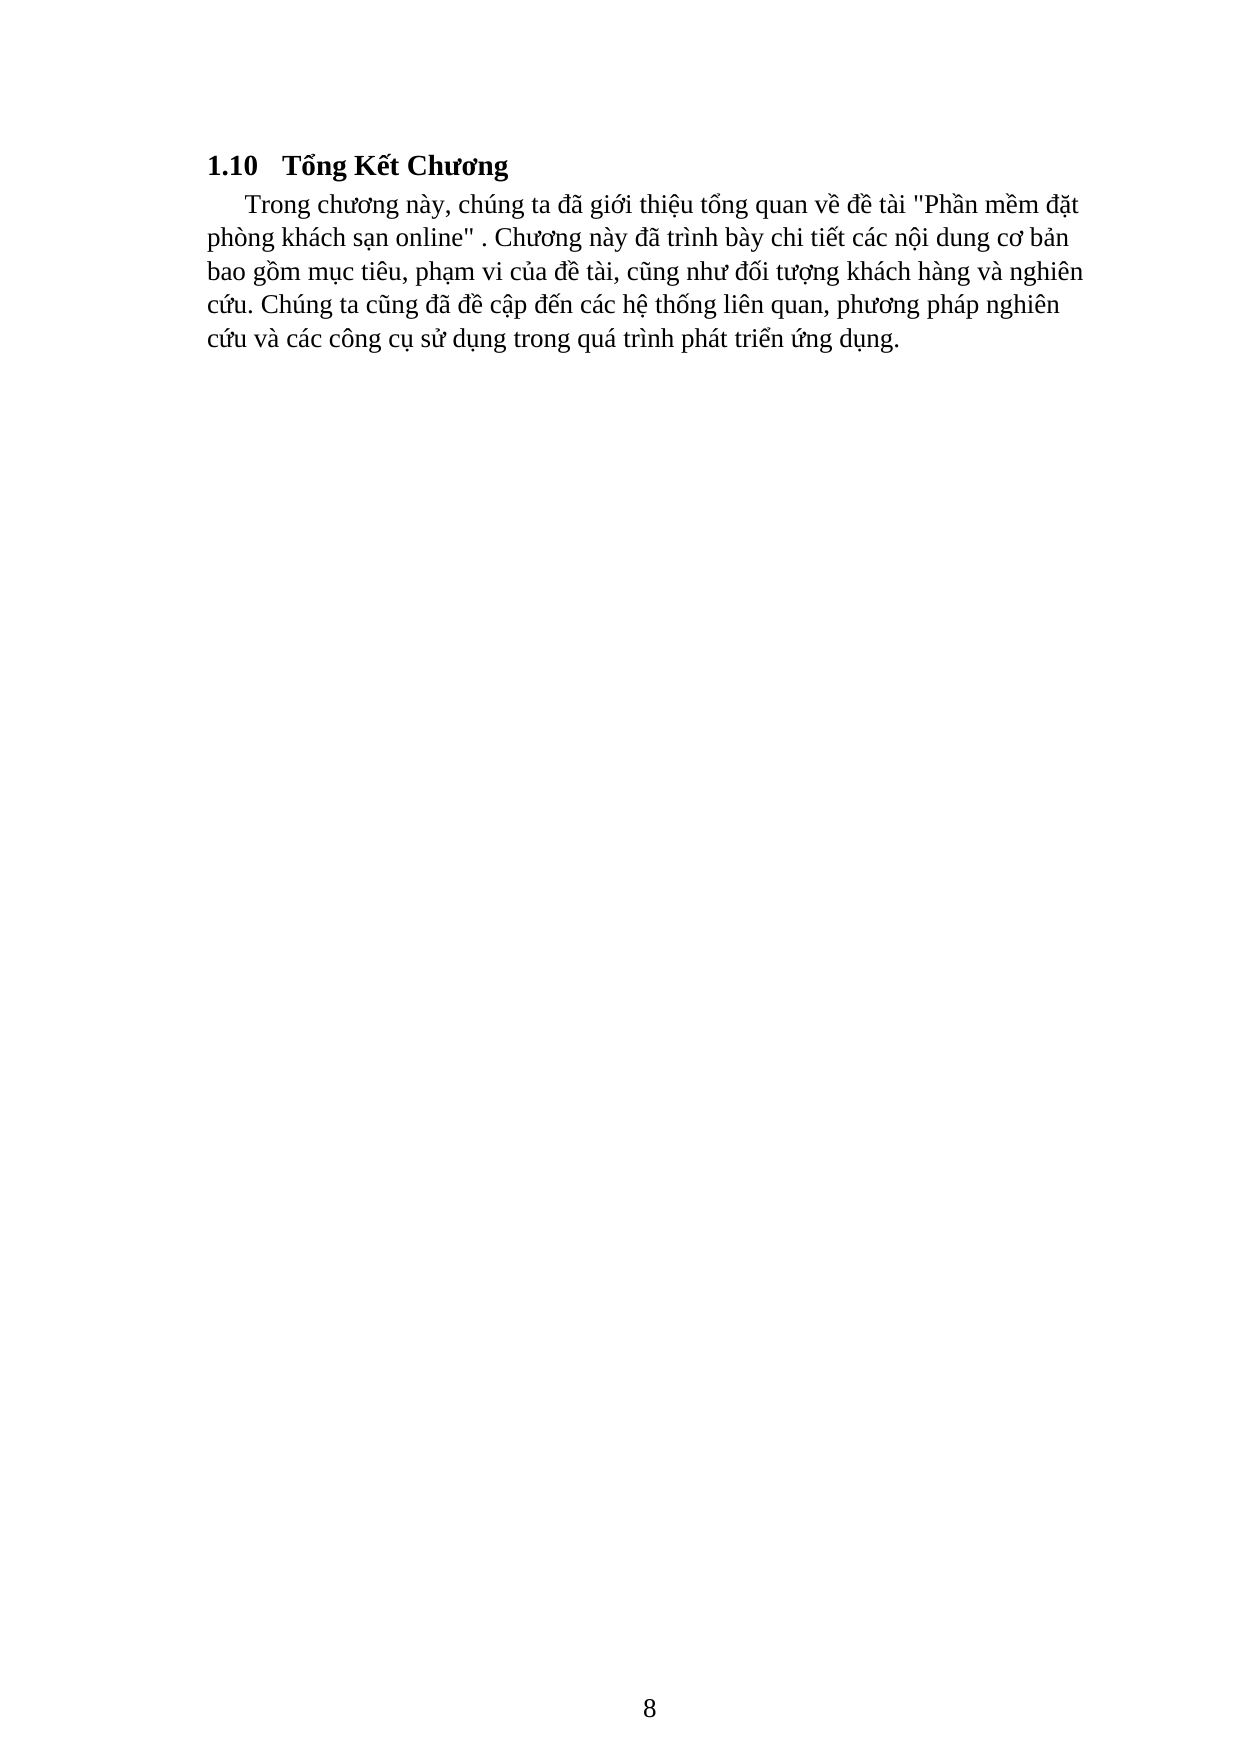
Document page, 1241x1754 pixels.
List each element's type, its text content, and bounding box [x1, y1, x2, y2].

text Tổng Kết Chương [207, 148, 1092, 181]
text Trong chương này, chúng ta đã giới thiệu tổng quan về đề tài "Phần mềm đặt phòng khách sạn online" . Chương này đã trình bày chi tiết các nội dung cơ bản bao gồm mục tiêu, phạm vi của đề tài, cũng như đối tượng khách hàng và nghiên cứu. Chúng ta cũng đã đề cập đến các hệ thống liên quan, phương pháp nghiên cứu và các công cụ sử dụng trong quá trình phát triển ứng dụng. [207, 188, 1092, 353]
